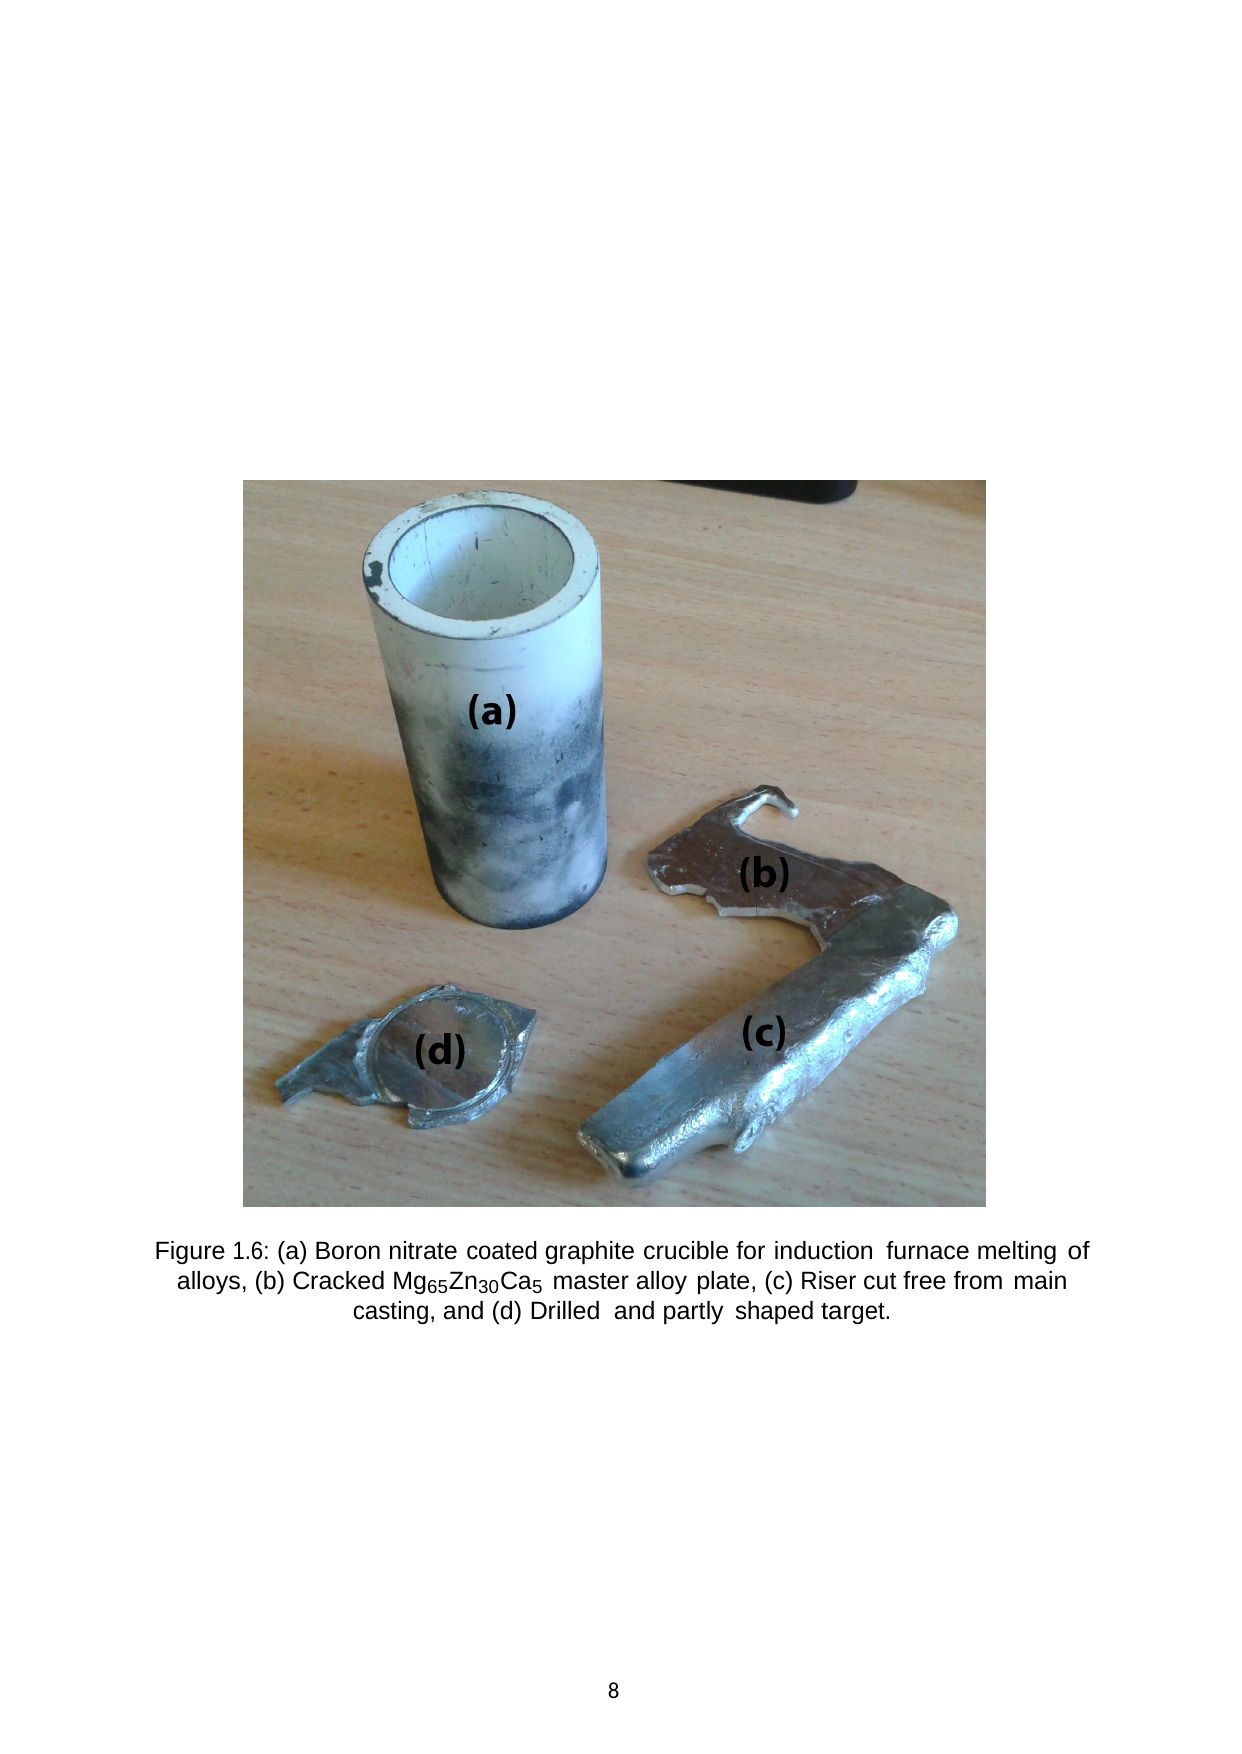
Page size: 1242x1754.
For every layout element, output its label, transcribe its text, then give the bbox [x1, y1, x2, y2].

picture [243, 480, 986, 1207]
text Figure 1.6: (a) Boron nitrate coated graphite crucible for induction furnace melting of alloys, (b) Cracked Mg65Zn30Ca5 master alloy plate, (c) Riser cut free from main casting, and (d) Drilled and partly shaped target. [131, 1235, 1112, 1325]
